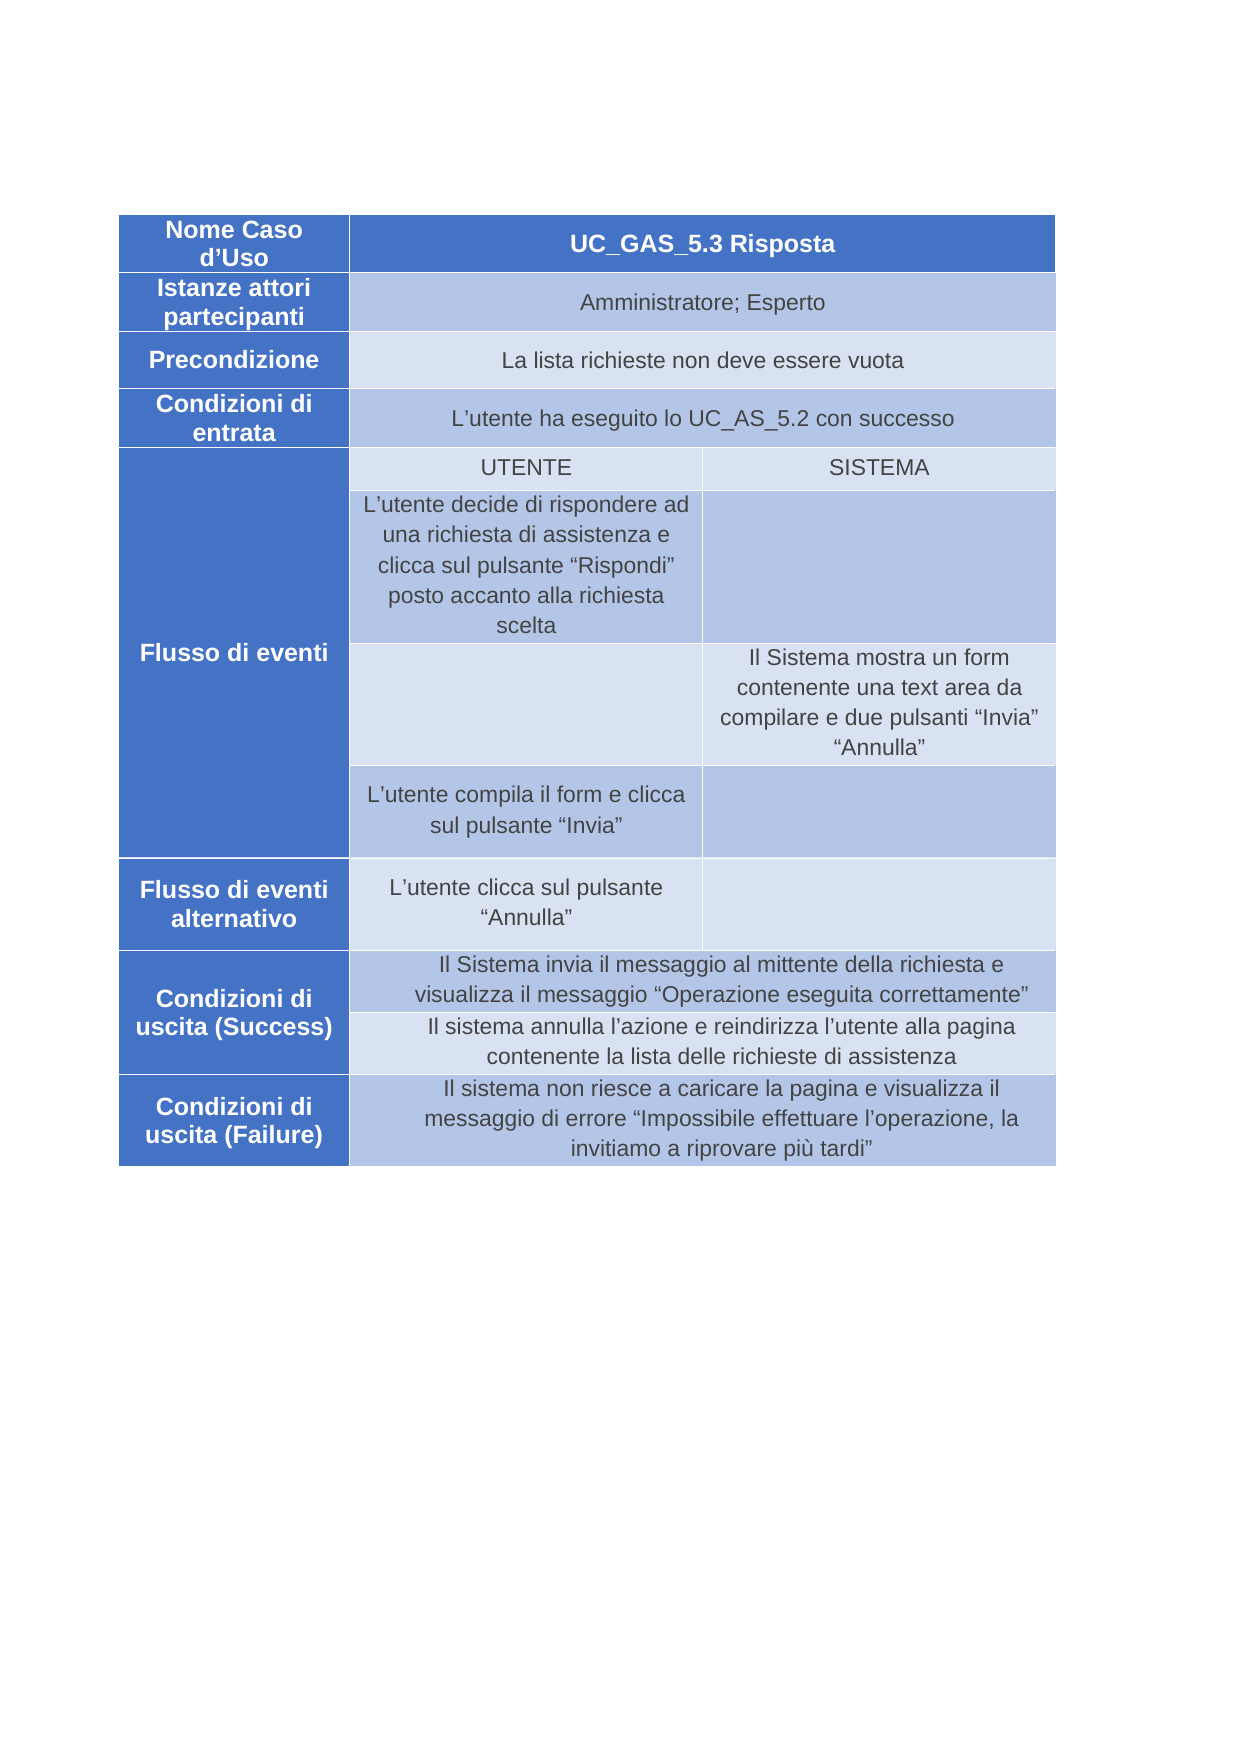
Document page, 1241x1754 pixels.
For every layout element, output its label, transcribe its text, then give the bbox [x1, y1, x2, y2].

table_cell [350, 644, 702, 765]
table_cell L’utente decide di rispondere ad una richiesta di assistenza e clicca sul pulsante “Rispondi” posto accanto alla richiesta scelta [350, 491, 702, 643]
table_cell [703, 858, 1056, 950]
table_cell Condizioni di entrata [119, 389, 349, 447]
table_cell Il sistema non riesce a caricare la pagina e visualizza il messaggio di errore “Impossibile effettuare l’operazione, la invitiamo a riprovare più tardi” [350, 1074, 1056, 1166]
table_cell Amministratore; Esperto [350, 273, 1056, 331]
table_cell Istanze attori partecipanti [119, 273, 349, 331]
table_cell Flusso di eventi alternativo [119, 859, 349, 950]
table_cell L’utente clicca sul pulsante “Annulla” [350, 859, 702, 950]
table_cell L’utente ha eseguito lo UC_AS_5.2 con successo [350, 388, 1056, 447]
table_cell Condizioni di uscita (Success) [119, 951, 349, 1074]
table_cell Condizioni di uscita (Failure) [119, 1075, 349, 1166]
table_cell Flusso di eventi [119, 448, 349, 857]
table_cell Il sistema annulla l’azione e reindirizza l’utente alla pagina contenente la lista delle richieste di assistenza [350, 1012, 1056, 1074]
table_cell [703, 765, 1056, 857]
table_header UC_GAS_5.3 Risposta [350, 215, 1055, 272]
table_cell Precondizione [119, 332, 349, 388]
table_cell UTENTE [350, 448, 702, 490]
table_cell La lista richieste non deve essere vuota [350, 331, 1056, 388]
table_cell [703, 490, 1056, 643]
table_cell SISTEMA [703, 447, 1056, 490]
table_header Nome Caso d’Uso [119, 215, 349, 272]
table_cell L’utente compila il form e clicca sul pulsante “Invia” [350, 766, 702, 857]
table_cell Il Sistema invia il messaggio al mittente della richiesta e visualizza il messaggio “Operazione eseguita correttamente” [350, 950, 1056, 1012]
table_cell Il Sistema mostra un form contenente una text area da compilare e due pulsanti “Invia” “Annulla” [703, 643, 1056, 765]
